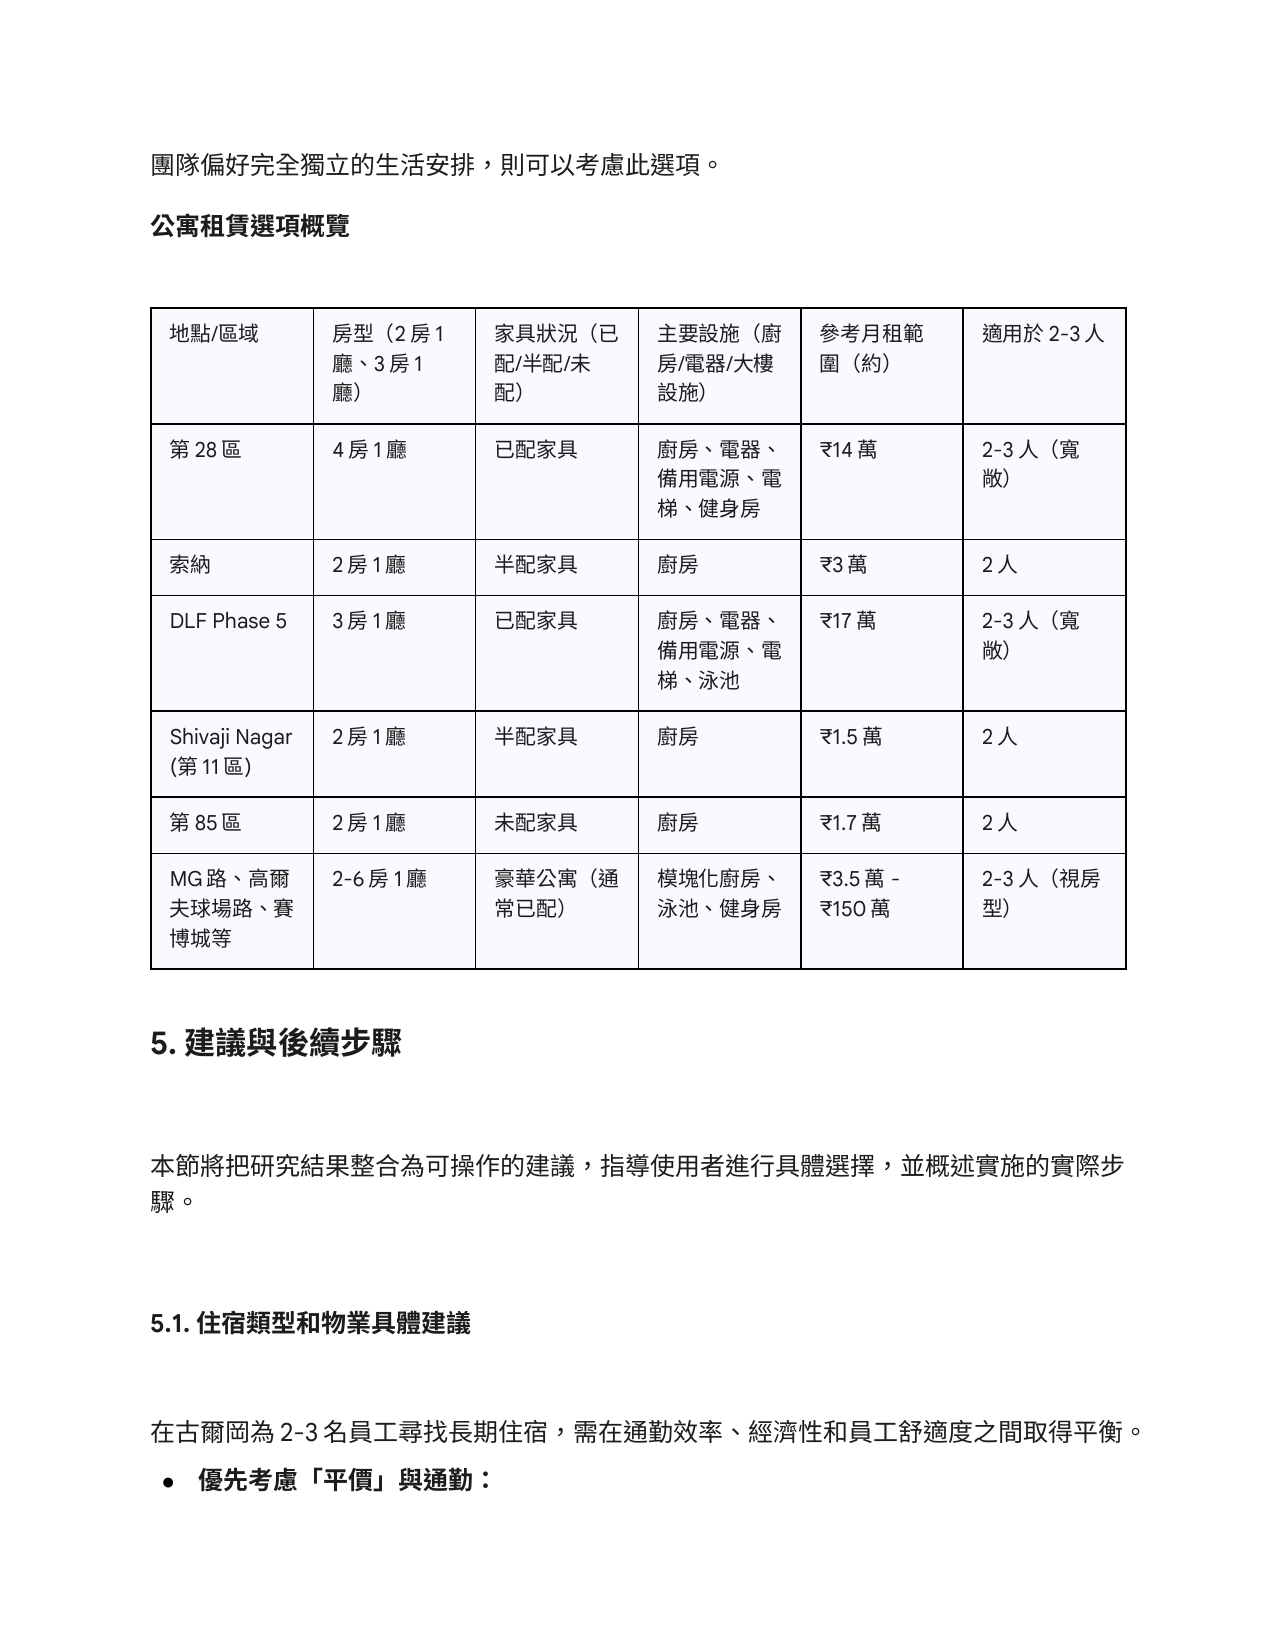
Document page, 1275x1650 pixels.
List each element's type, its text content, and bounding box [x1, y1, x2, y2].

table_cell 2房1廳 [314, 712, 475, 796]
table_cell ₹3.5萬 - ₹150萬 [802, 854, 962, 968]
table_cell 廚房、電器、備用電源、電梯、健身房 [639, 425, 800, 538]
table_cell ₹3萬 [802, 540, 962, 595]
table_cell 已配家具 [476, 596, 638, 710]
table_cell 廚房 [639, 712, 800, 796]
list 優先考慮「平價」與通勤： [161, 1465, 1125, 1497]
table_cell 索納 [152, 540, 313, 595]
table_cell 2-6房1廳 [314, 854, 475, 968]
table_header 房型（2房1廳、3房1廳） [314, 309, 475, 423]
table_header 適用於2-3人 [964, 309, 1125, 423]
table_cell 2-3人（寬敞） [964, 425, 1125, 538]
table_cell 半配家具 [476, 540, 638, 595]
table_header 參考月租範圍（約） [802, 309, 962, 423]
table_cell ₹17萬 [802, 596, 962, 710]
table_cell 2房1廳 [314, 540, 475, 595]
table_cell ₹1.5萬 [802, 712, 962, 796]
table_cell 廚房 [639, 540, 800, 595]
table_cell 廚房 [639, 798, 800, 852]
text 公寓租賃選項概覽 [150, 211, 1125, 242]
table_cell 3房1廳 [314, 596, 475, 710]
table_cell 未配家具 [476, 798, 638, 852]
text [150, 150, 1125, 181]
table_cell ₹1.7萬 [802, 798, 962, 852]
text 在古爾岡為2-3名員工尋找長期住宿，需在通勤效率、經濟性和員工舒適度之間取得平衡。 [150, 1417, 1125, 1448]
table_cell 已配家具 [476, 425, 638, 538]
table_header 地點/區域 [152, 309, 313, 423]
table_cell DLF Phase 5 [152, 596, 313, 710]
table_cell Shivaji Nagar (第11區) [152, 712, 313, 796]
table_cell MG路、高爾夫球場路、賽博城等 [152, 854, 313, 968]
table_cell ₹14萬 [802, 425, 962, 538]
table_header 家具狀況（已配/半配/未配） [476, 309, 638, 423]
subtitle 5.1. 住宿類型和物業具體建議 [150, 1308, 1125, 1339]
table_cell 廚房、電器、備用電源、電梯、泳池 [639, 596, 800, 710]
table_cell 2-3人（寬敞） [964, 596, 1125, 710]
table_cell 第85區 [152, 798, 313, 852]
table_cell 半配家具 [476, 712, 638, 796]
table_cell 2人 [964, 798, 1125, 852]
subtitle 5. 建議與後續步驟 [150, 1024, 1125, 1063]
table_cell 2人 [964, 712, 1125, 796]
table_cell 2房1廳 [314, 798, 475, 852]
table_cell 豪華公寓（通常已配） [476, 854, 638, 968]
table_cell 2-3人（視房型） [964, 854, 1125, 968]
text 本節將把研究結果整合為可操作的建議，指導使用者進行具體選擇，並概述實施的實際步驟。 [150, 1151, 1125, 1218]
table_cell 模塊化廚房、泳池、健身房 [639, 854, 800, 968]
table_cell 第28區 [152, 425, 313, 538]
table_cell 2人 [964, 540, 1125, 595]
table_header 主要設施（廚房/電器/大樓設施） [639, 309, 800, 423]
table_cell 4房1廳 [314, 425, 475, 538]
